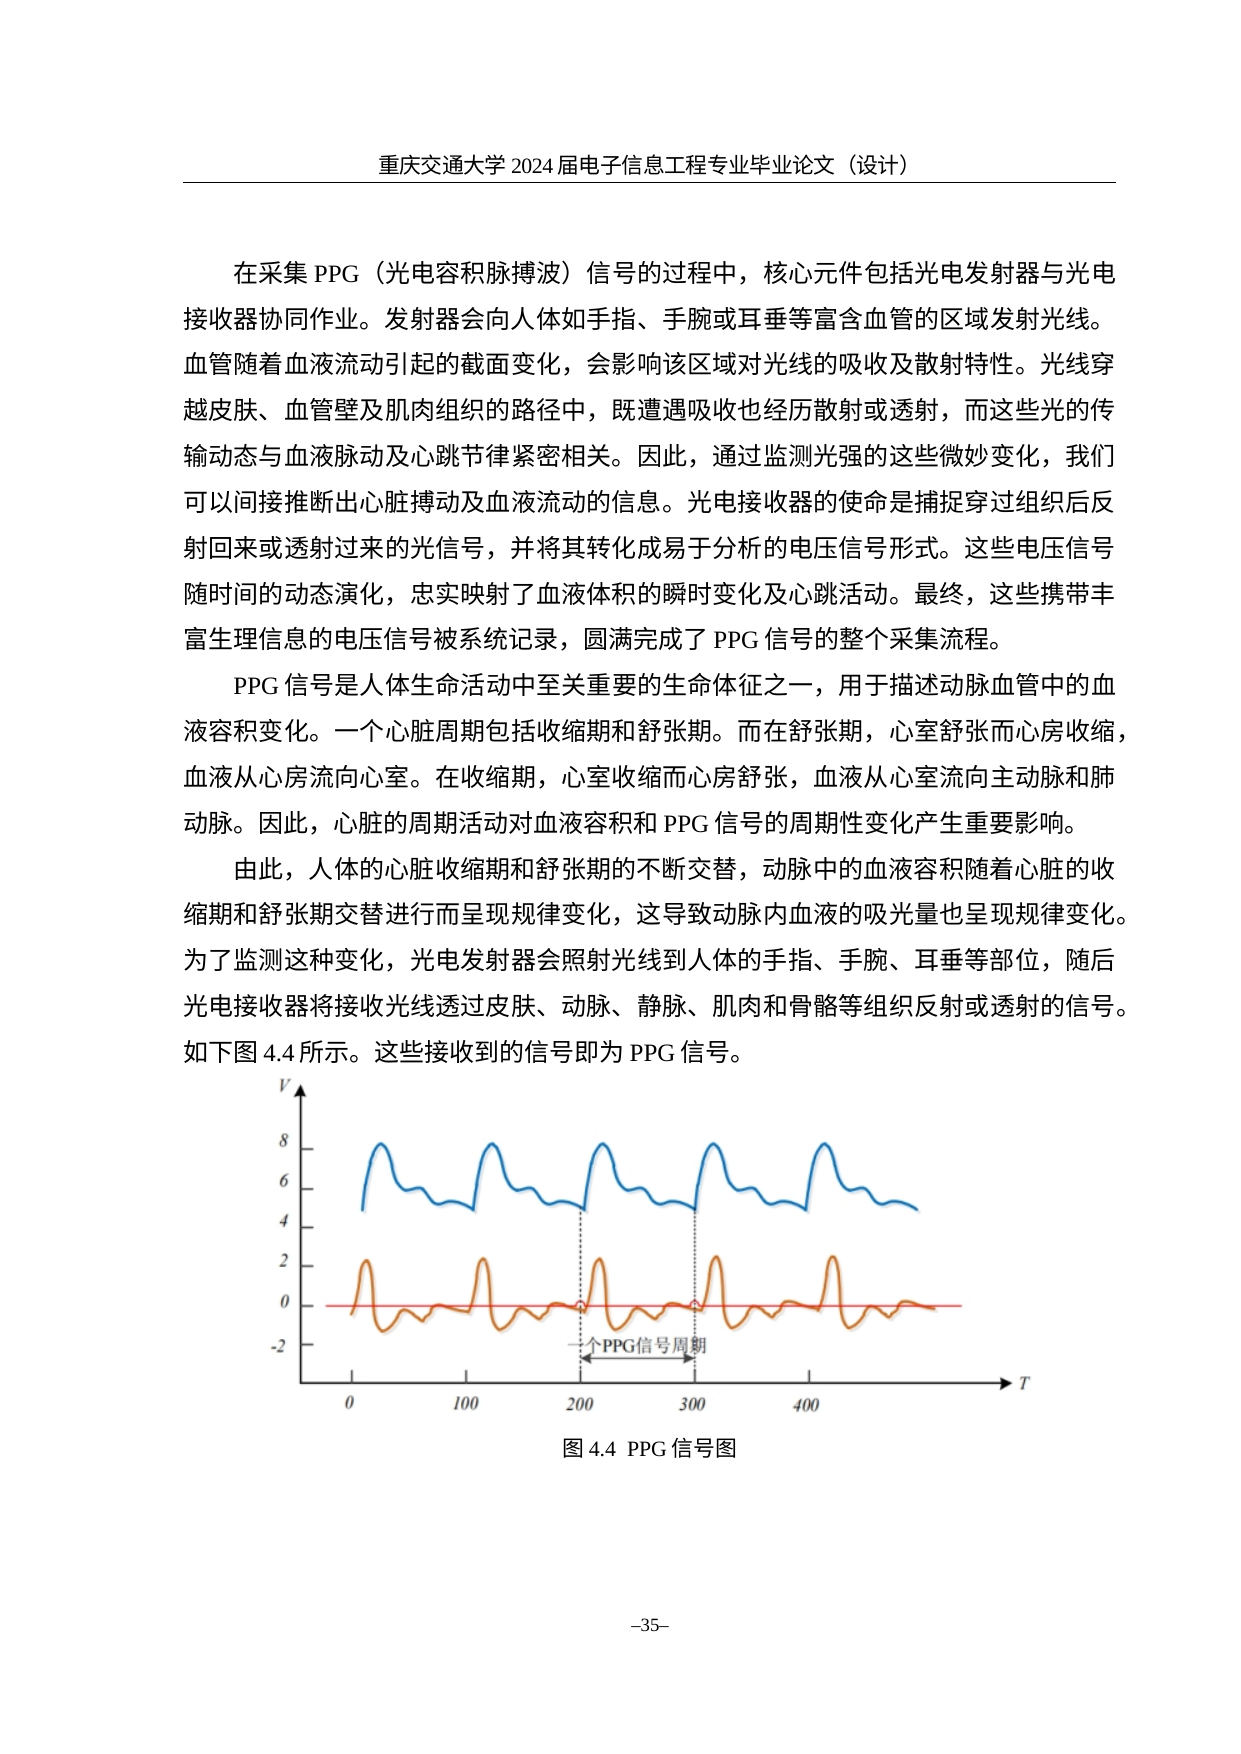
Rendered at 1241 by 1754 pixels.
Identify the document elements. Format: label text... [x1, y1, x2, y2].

text 在采集PPG（光电容积脉搏波）信号的过程中，核心元件包括光电发射器与光电接收器协同作业。发射器会向人体如手指、手腕或耳垂等富含血管的区域发射光线。血管随着血液流动引起的截面变化，会影响该区域对光线的吸收及散射特性。光线穿越皮肤、血管壁及肌肉组织的路径中，既遭遇吸收也经历散射或透射，而这些光的传输动态与血液脉动及心跳节律紧密相关。因此，通过监测光强的这些微妙变化，我们可以间接推断出心脏搏动及血液流动的信息。光电接收器的使命是捕捉穿过组织后反射回来或透射过来的光信号，并将其转化成易于分析的电压信号形式。这些电压信号随时间的动态演化，忠实映射了血液体积的瞬时变化及心跳活动。最终，这些携带丰富生理信息的电压信号被系统记录，圆满完成了PPG信号的整个采集流程。 [183, 246, 1116, 658]
picture [240, 1070, 1059, 1424]
text 由此，人体的心脏收缩期和舒张期的不断交替，动脉中的血液容积随着心脏的收缩期和舒张期交替进行而呈现规律变化，这导致动脉内血液的吸光量也呈现规律变化。为了监测这种变化，光电发射器会照射光线到人体的手指、手腕、耳垂等部位，随后光电接收器将接收光线透过皮肤、动脉、静脉、肌肉和骨骼等组织反射或透射的信号。如下图4.4所示。这些接收到的信号即为PPG信号。 [183, 841, 1116, 1071]
text PPG信号是人体生命活动中至关重要的生命体征之一，用于描述动脉血管中的血液容积变化。一个心脏周期包括收缩期和舒张期。而在舒张期，心室舒张而心房收缩，血液从心房流向心室。在收缩期，心室收缩而心房舒张，血液从心室流向主动脉和肺动脉。因此，心脏的周期活动对血液容积和PPG信号的周期性变化产生重要影响。 [183, 658, 1116, 841]
text 图4.4 PPG信号图 [183, 1431, 1116, 1463]
